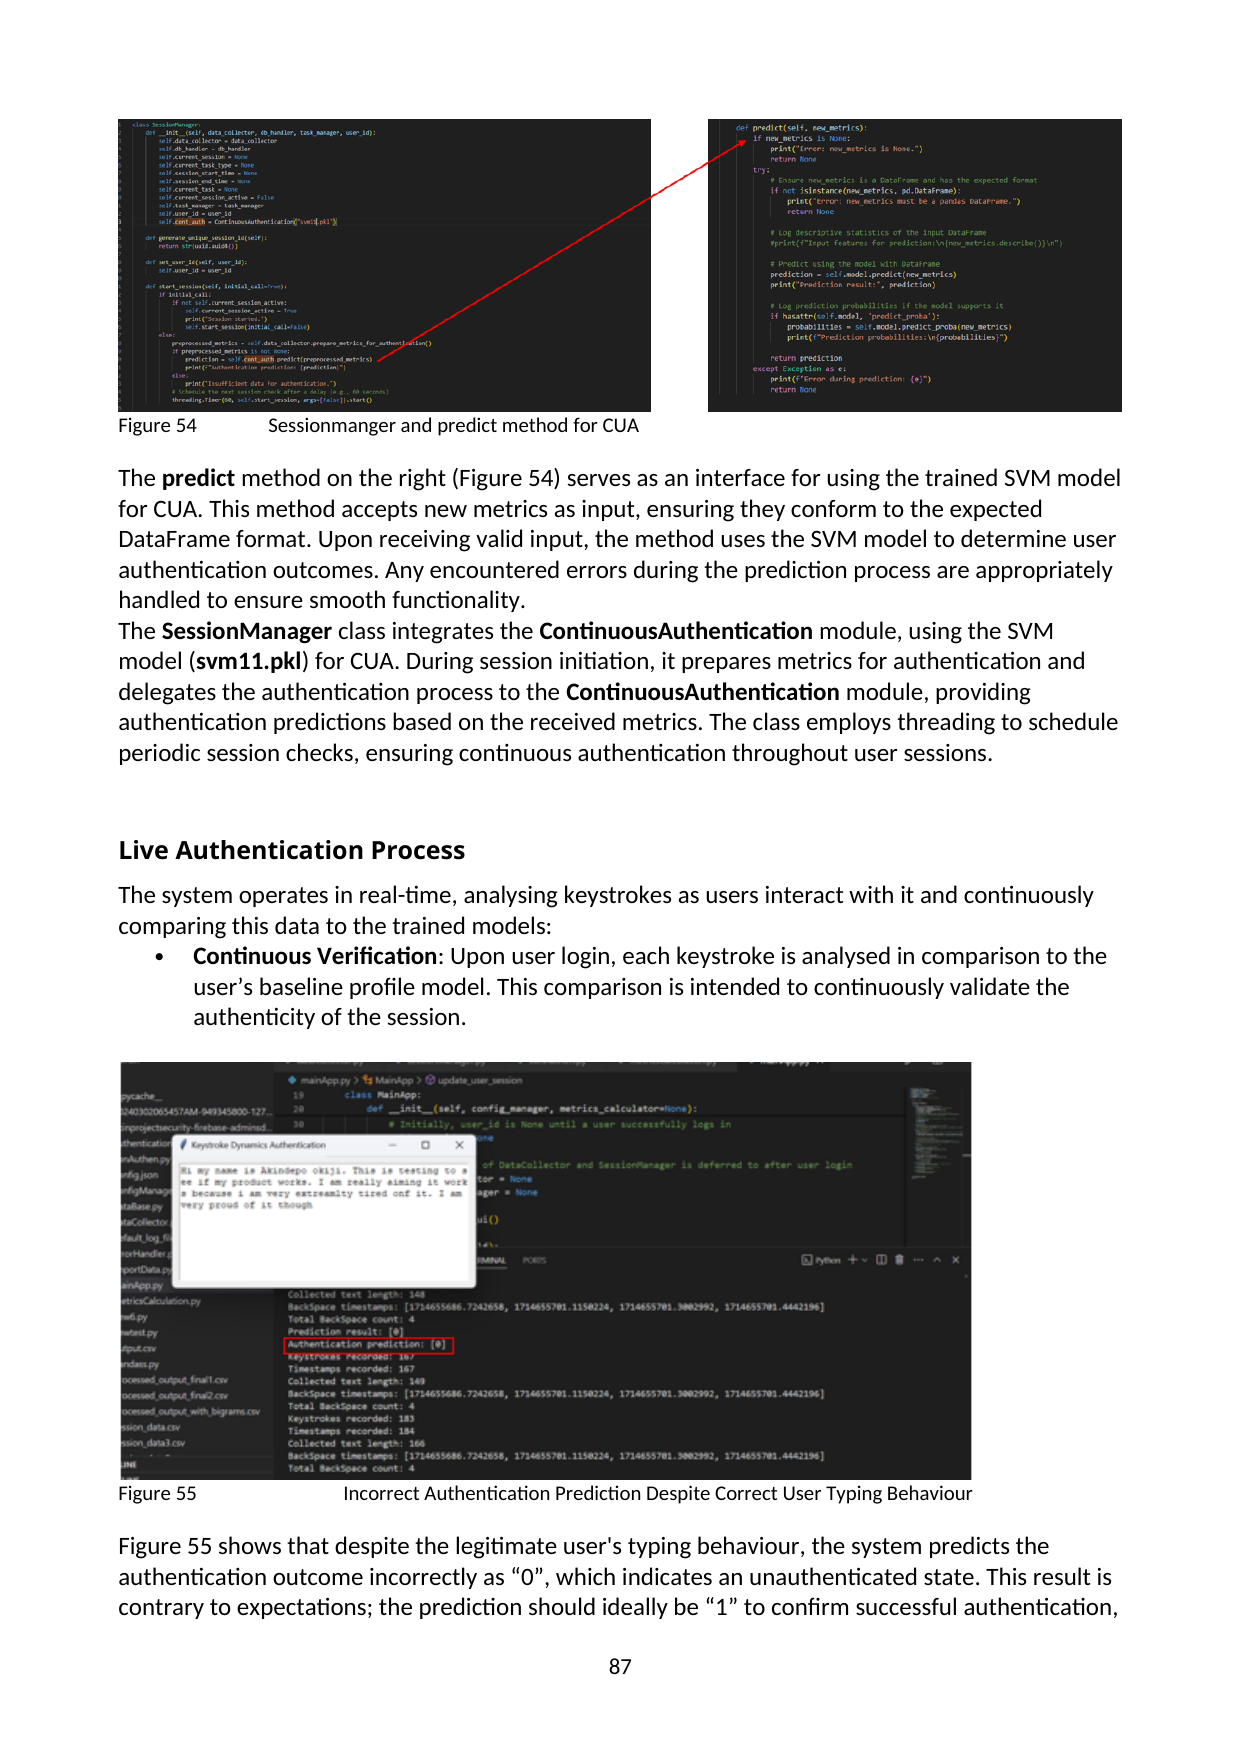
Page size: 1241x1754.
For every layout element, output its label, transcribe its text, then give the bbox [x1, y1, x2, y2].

text The system operates in real-time, analysing keystrokes as users interact with it and continuously comparing this data to the trained models: [118, 879, 1122, 940]
list Continuous Verification: Upon user login, each keystroke is analysed in comparison to the user’s baseline profile model. This comparison is intended to continuously validate the authenticity of the session. [156, 940, 1122, 1032]
text The SessionManager class integrates the ContinuousAuthentication module, using the SVM model (svm11.pkl) for CUA. During session initiation, it prepares metrics for authentication and delegates the authentication process to the ContinuousAuthentication module, providing authentication predictions based on the received metrics. The class employs threading to schedule periodic session checks, ensuring continuous authentication throughout user sessions. [118, 615, 1122, 768]
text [118, 1530, 1122, 1622]
text The predict method on the right (Figure 54) serves as an interface for using the trained SVM model for CUA. This method accepts new metrics as input, ensuring they conform to the expected DataFrame format. Upon receiving valid input, the method uses the SVM model to determine user authentication outcomes. Any encountered errors during the prediction process are appropriately handled to ensure smooth functionality. [118, 462, 1122, 615]
picture [118, 1062, 972, 1480]
subtitle Live Authentication Process [118, 833, 1122, 867]
picture [118, 118, 1123, 412]
